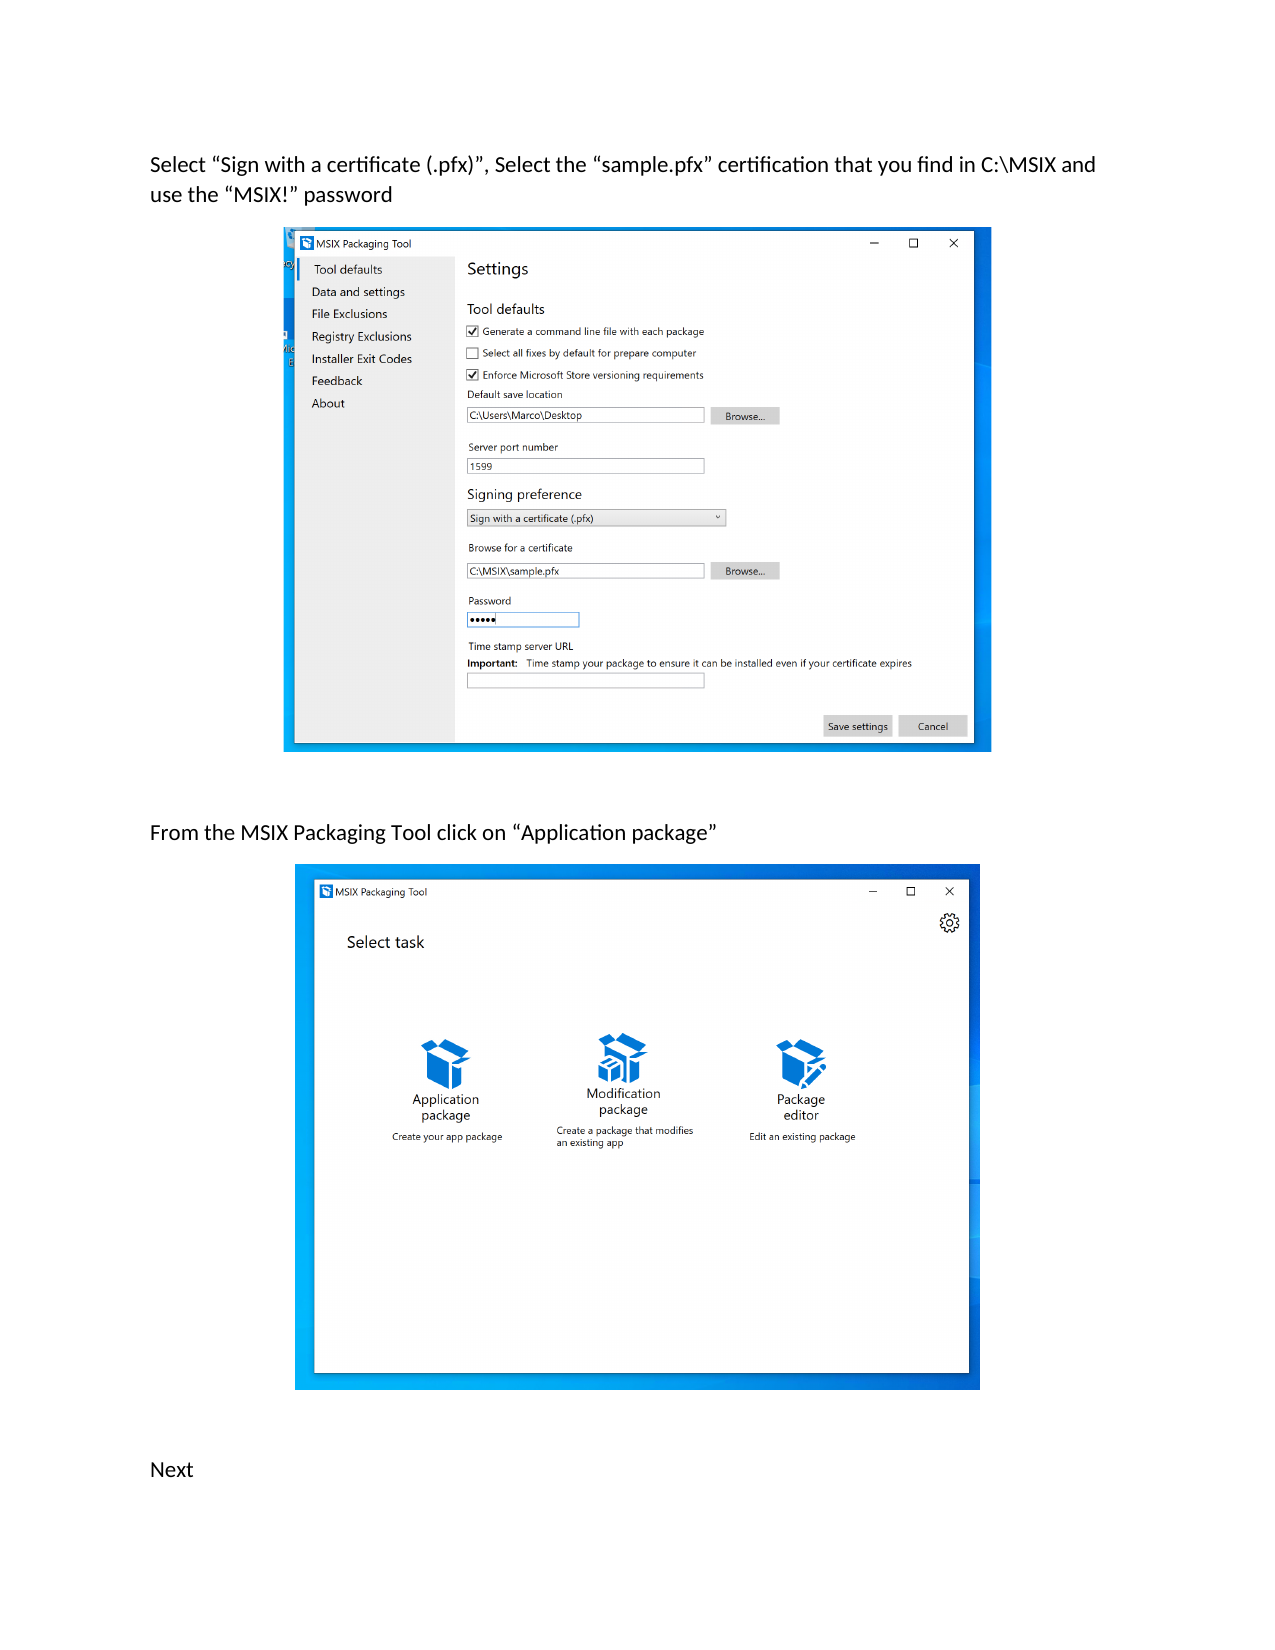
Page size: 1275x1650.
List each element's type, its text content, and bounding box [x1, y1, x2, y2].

picture [283, 227, 992, 752]
text Select “Sign with a certificate (.pfx)”, Select the “sample.pfx” certification that you find in C:\MSIX and use the “MSIX!” password [150, 150, 1125, 208]
text Next [150, 1455, 1125, 1483]
picture [307, 864, 980, 1390]
text From the MSIX Packaging Tool click on “Application package” [150, 818, 1125, 846]
